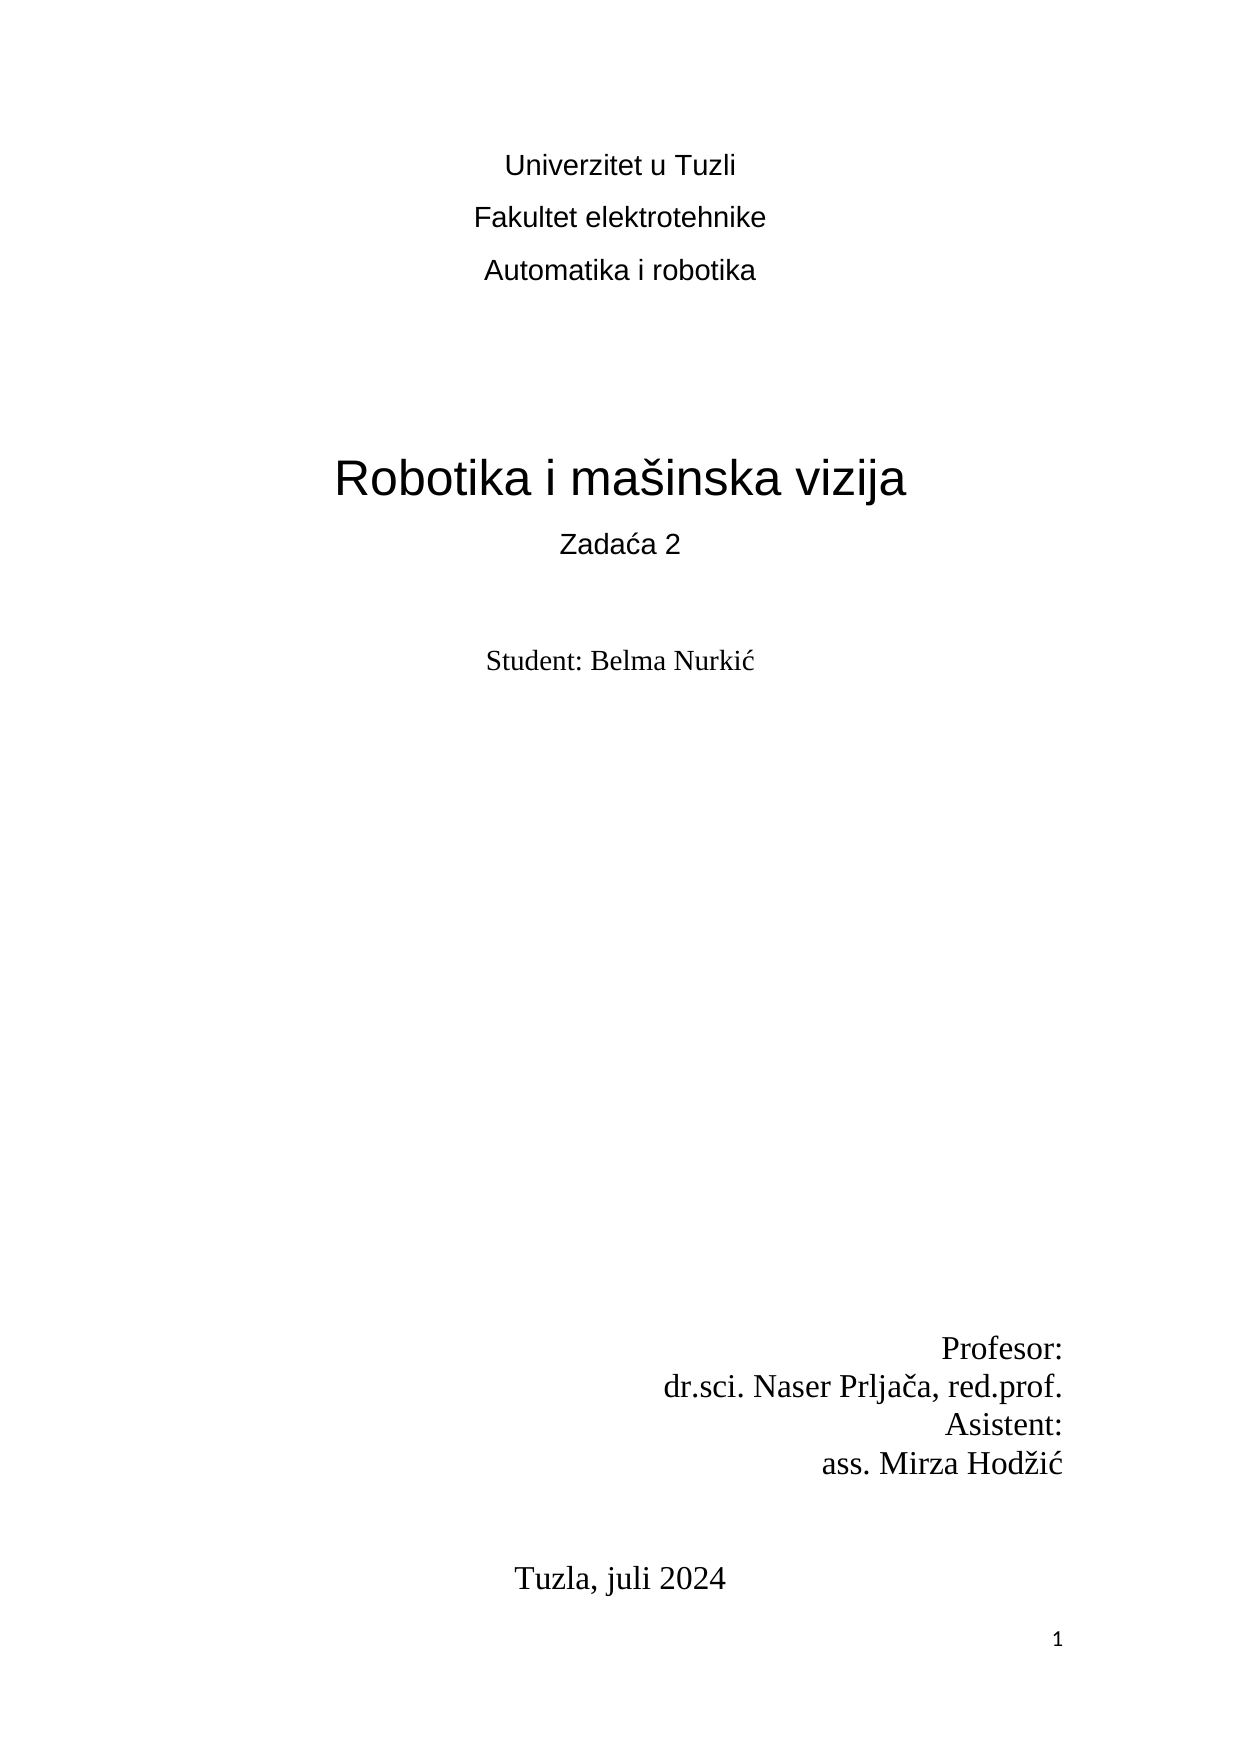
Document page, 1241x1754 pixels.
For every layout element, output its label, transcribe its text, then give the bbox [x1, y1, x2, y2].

text Automatika i robotika [177, 253, 1063, 287]
text Zadaća 2 [177, 527, 1063, 560]
text Fakultet elektrotehnike [177, 200, 1063, 234]
text Tuzla, juli 2024 [177, 1558, 1063, 1596]
text ass. Mirza Hodžić [177, 1443, 1063, 1481]
text Profesor: [177, 1328, 1063, 1366]
text Asistent: [177, 1405, 1063, 1443]
text dr.sci. Naser Prljača, red.prof. [177, 1366, 1063, 1405]
text Univerzitet u Tuzli [177, 148, 1063, 181]
text Student: Belma Nurkić [177, 643, 1063, 676]
text Robotika i mašinska vizija [177, 448, 1063, 506]
